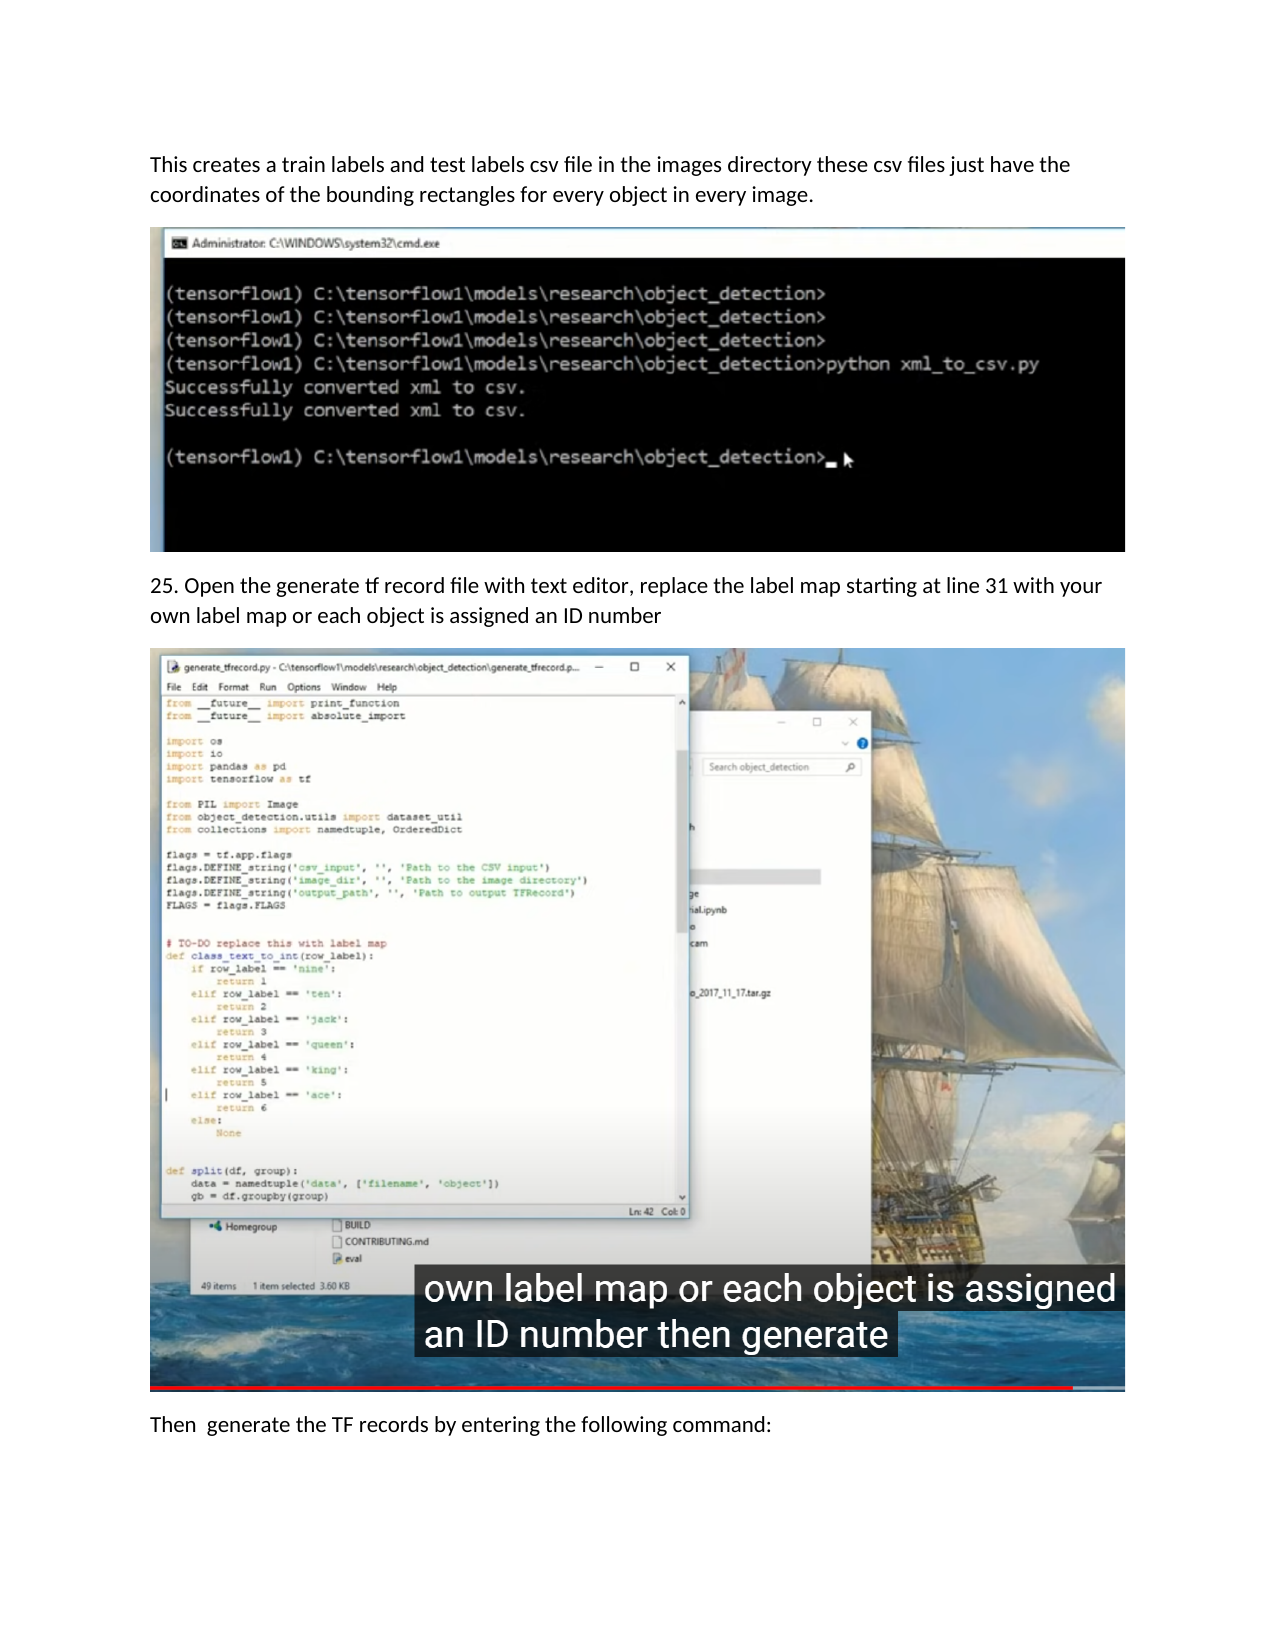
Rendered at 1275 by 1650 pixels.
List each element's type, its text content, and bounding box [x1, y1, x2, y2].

picture [150, 227, 1125, 552]
text Then generate the TF records by entering the following command: [150, 1410, 1125, 1438]
picture [150, 648, 1125, 1392]
text This creates a train labels and test labels csv file in the images directory these csv files just have the coordinates of the bounding rectangles for every object in every image. [150, 150, 1125, 208]
text 25. Open the generate tf record file with text editor, replace the label map starting at line 31 with your own label map or each object is assigned an ID number [150, 571, 1125, 629]
